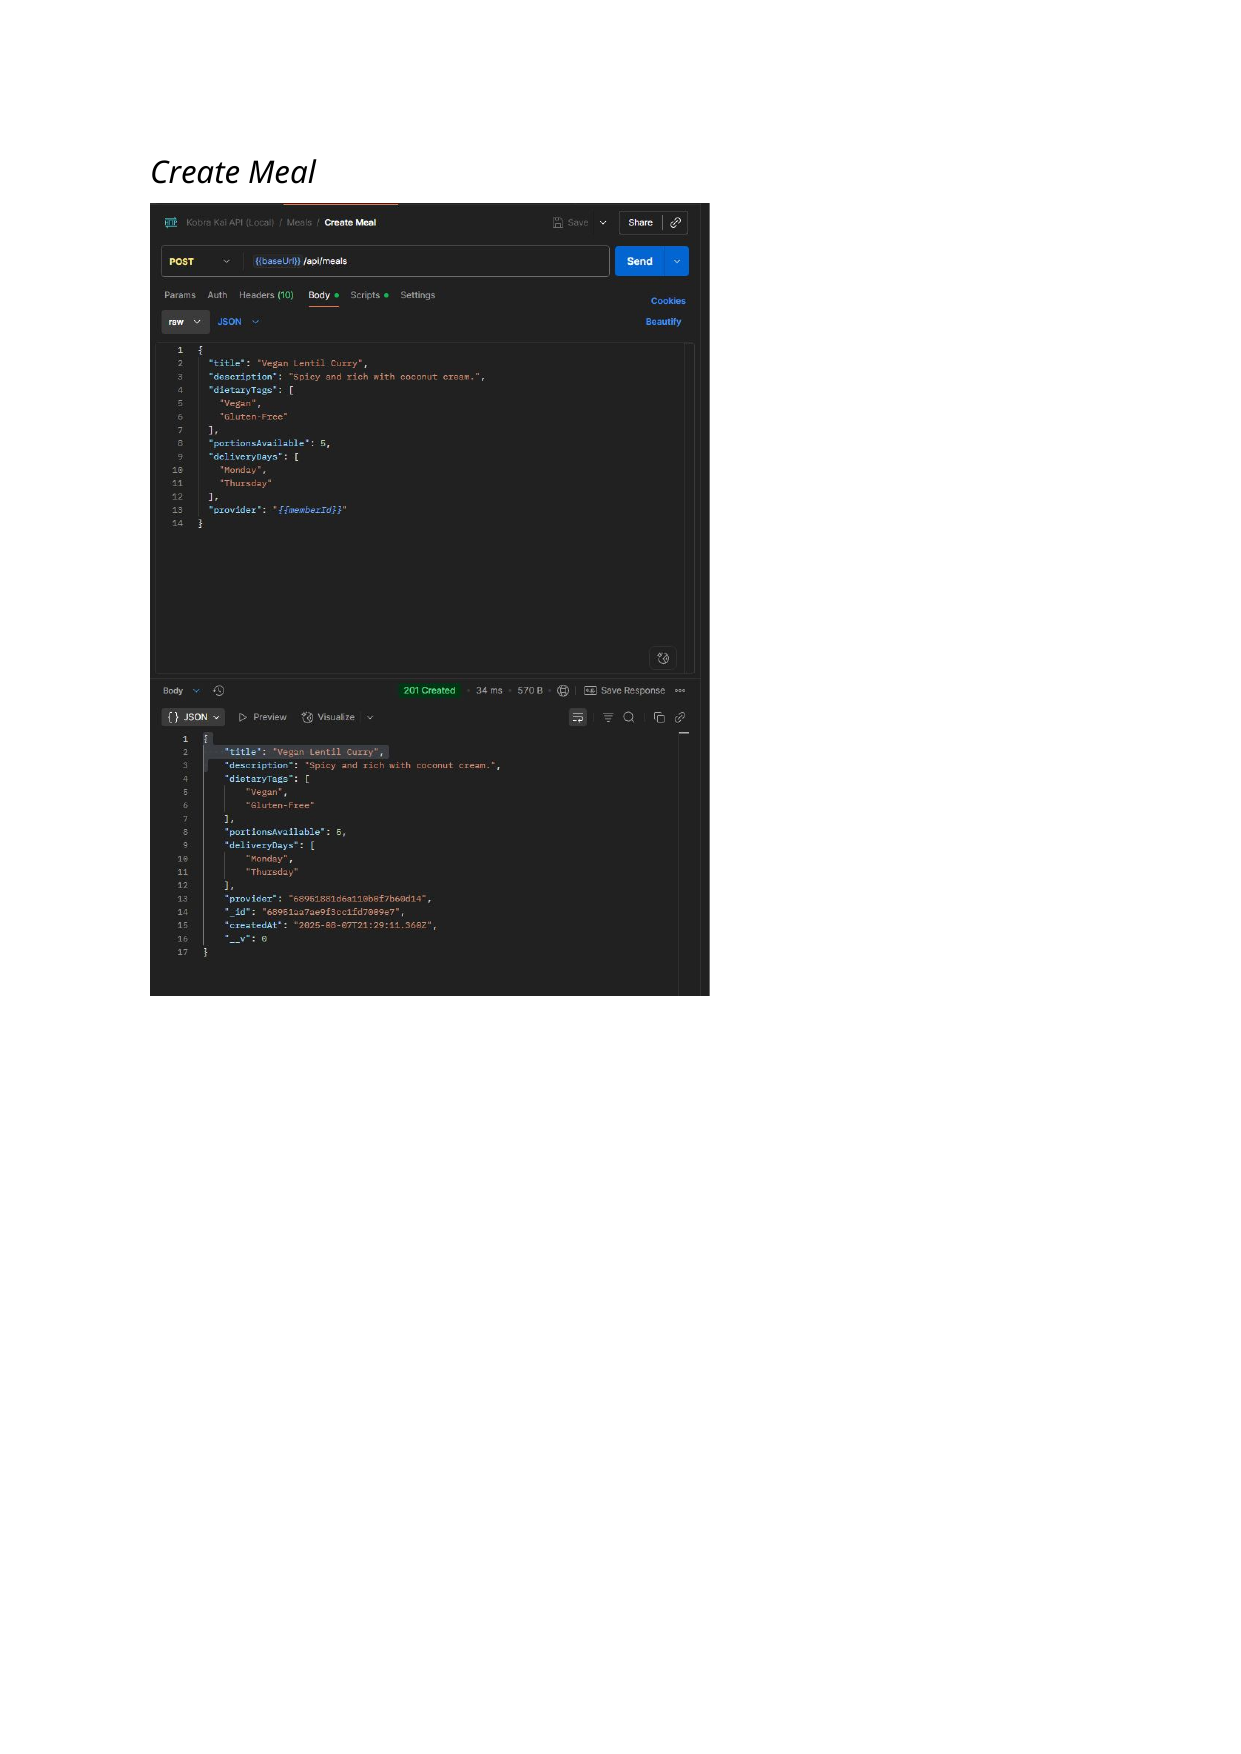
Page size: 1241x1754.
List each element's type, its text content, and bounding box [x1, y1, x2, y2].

picture [150, 203, 710, 996]
subtitle Create Meal [150, 150, 1090, 193]
